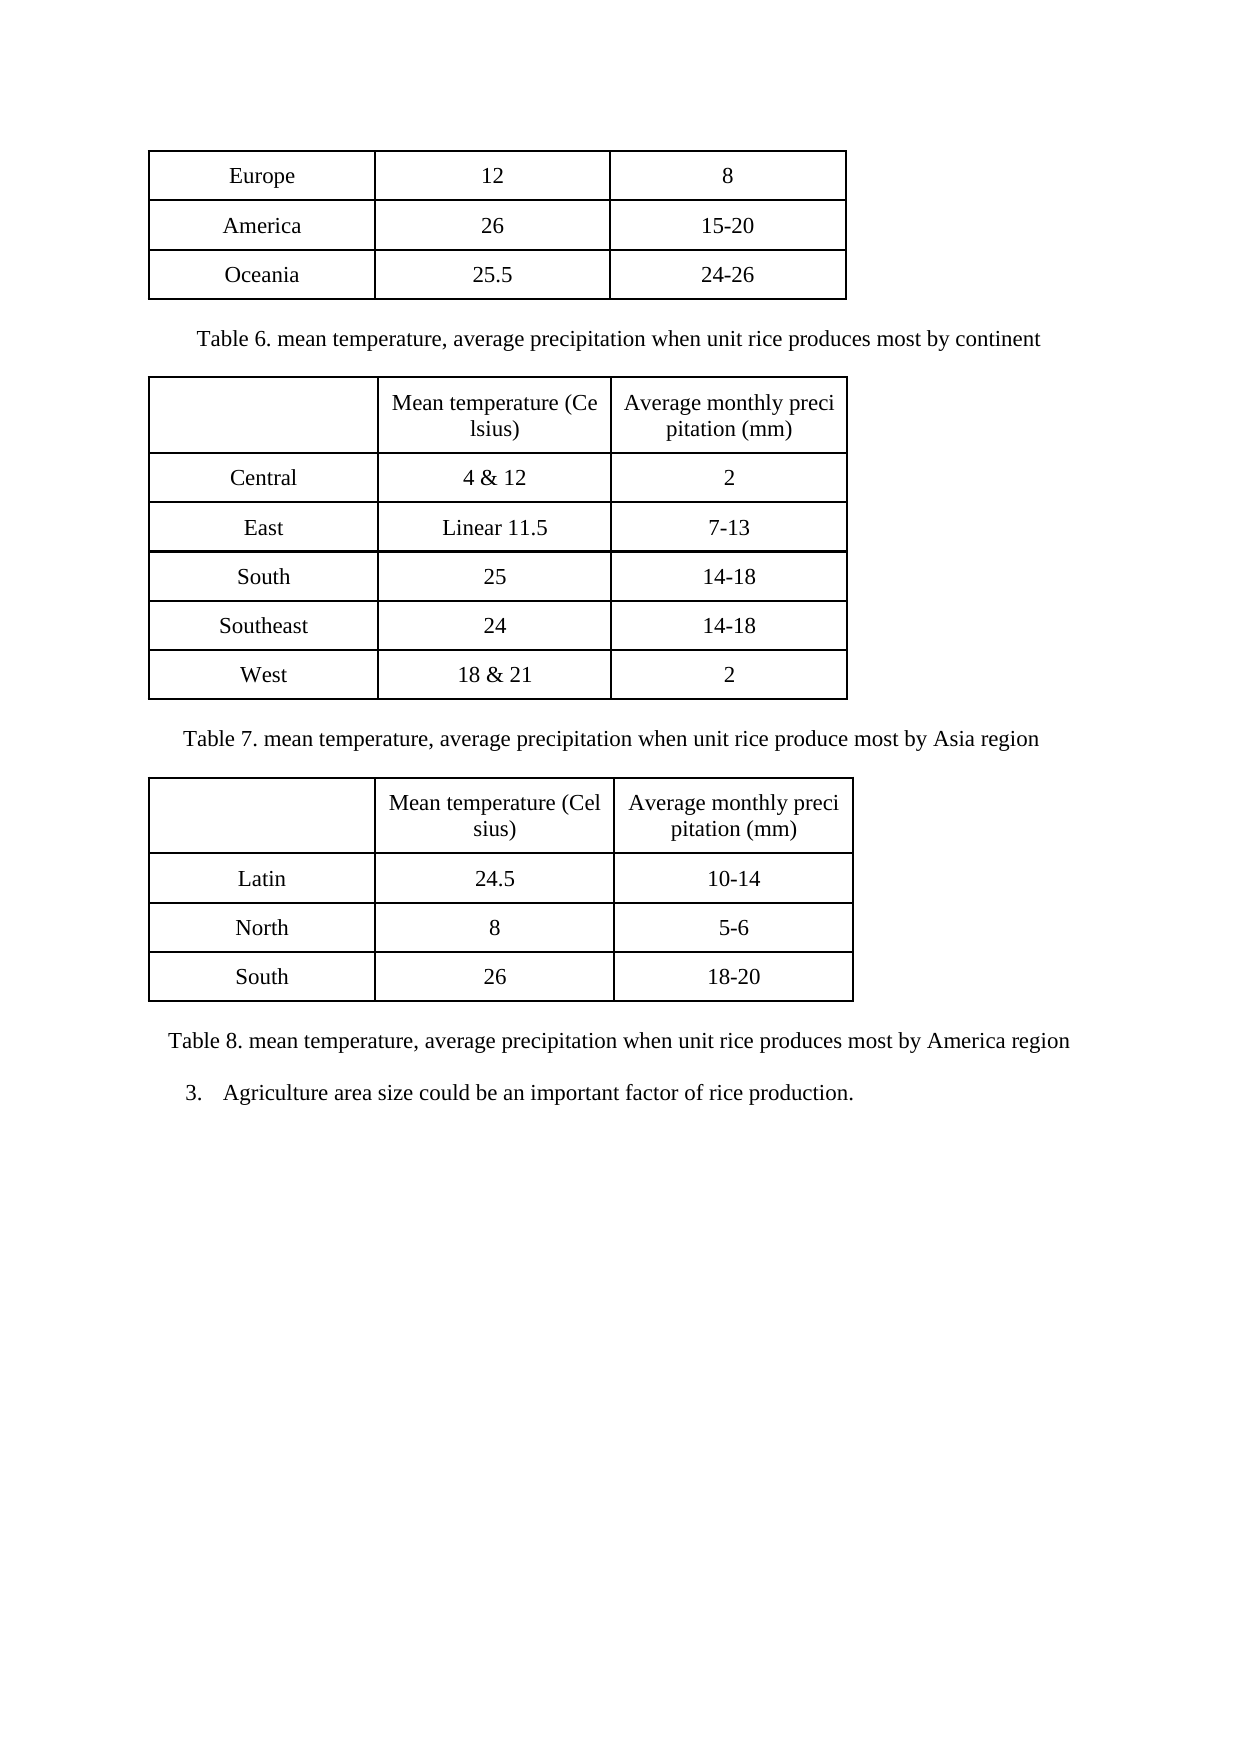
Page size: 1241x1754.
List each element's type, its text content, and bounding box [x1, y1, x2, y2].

table_header Mean temperature (Celsius) [376, 779, 613, 852]
table_header Mean temperature (Celsius) [379, 378, 610, 452]
table_cell 12 [376, 152, 609, 199]
table_cell South [150, 553, 377, 600]
table_cell 10-14 [615, 854, 852, 902]
table_header Average monthly precipitation (mm) [615, 779, 852, 852]
table_cell 24.5 [376, 854, 613, 902]
table_cell 25 [379, 553, 610, 600]
table_cell Southeast [150, 602, 377, 649]
table_cell 26 [376, 201, 609, 248]
table_cell Linear 11.5 [379, 503, 610, 550]
table_cell Latin [150, 854, 374, 902]
table_cell South [150, 953, 374, 1000]
table_cell 5-6 [615, 904, 852, 951]
table_cell North [150, 904, 374, 951]
table_cell 2 [612, 651, 846, 698]
table_cell 18-20 [615, 953, 852, 1000]
text Table 8. mean temperature, average precipitation when unit rice produces most by America region [118, 1027, 1121, 1053]
table_cell 8 [611, 152, 845, 199]
table_cell 18 & 21 [379, 651, 610, 698]
table_cell 14-18 [612, 553, 846, 600]
table_cell Central [150, 454, 377, 501]
table_cell 26 [376, 953, 613, 1000]
text Table 6. mean temperature, average precipitation when unit rice produces most by continent [148, 325, 1090, 351]
table_cell West [150, 651, 377, 698]
table_cell East [150, 503, 377, 550]
table_header [150, 779, 374, 852]
table_cell 24-26 [611, 251, 845, 298]
table_header [150, 378, 377, 452]
table_cell Europe [150, 152, 374, 199]
table_cell 15-20 [611, 201, 845, 248]
table_cell 2 [612, 454, 846, 501]
list Agriculture area size could be an important factor of rice production. [185, 1078, 1121, 1105]
table_cell 24 [379, 602, 610, 649]
table_cell America [150, 201, 374, 248]
table_cell Oceania [150, 251, 374, 298]
table_cell 25.5 [376, 251, 609, 298]
table_header Average monthly precipitation (mm) [612, 378, 846, 452]
table_cell 14-18 [612, 602, 846, 649]
text Table 7. mean temperature, average precipitation when unit rice produce most by Asia region [133, 725, 1090, 752]
table_cell 4 & 12 [379, 454, 610, 501]
table_cell 8 [376, 904, 613, 951]
table_cell 7-13 [612, 503, 846, 550]
